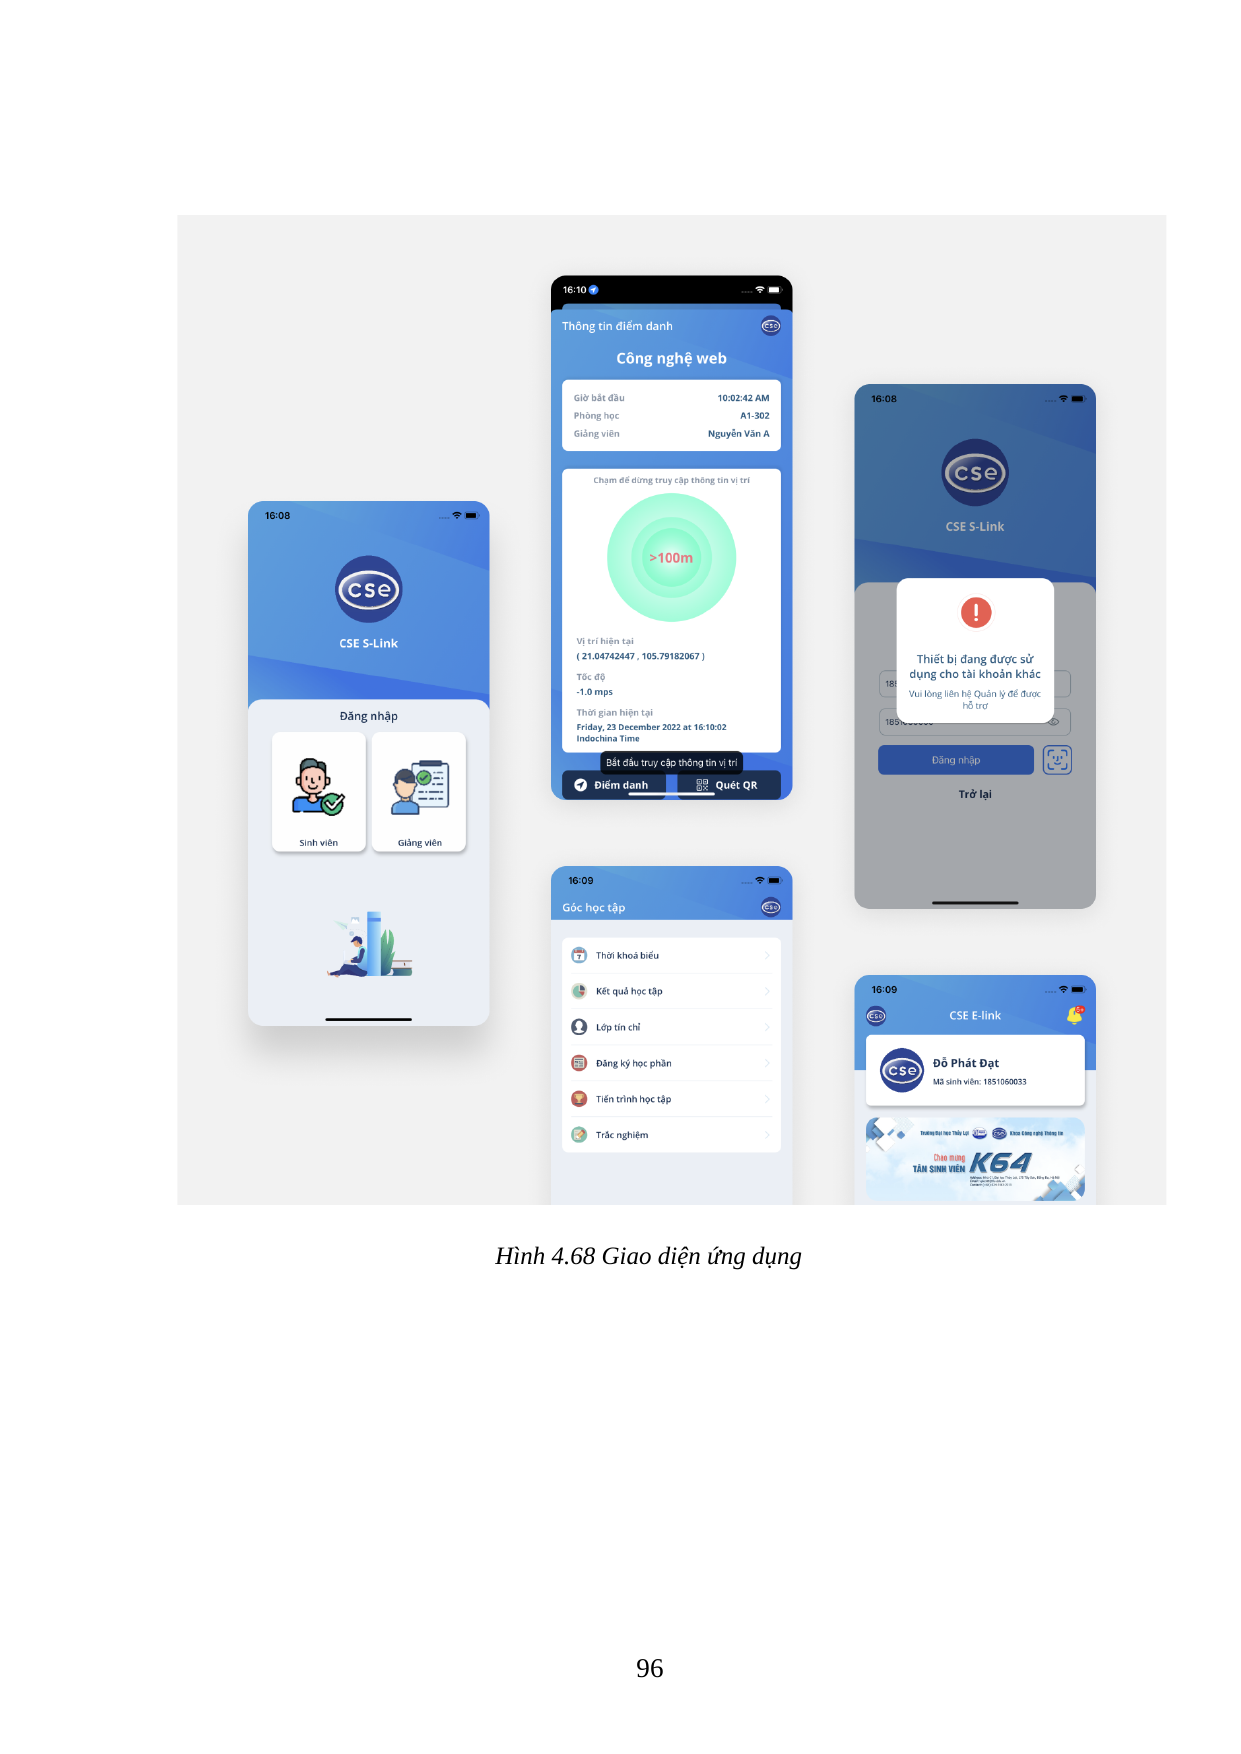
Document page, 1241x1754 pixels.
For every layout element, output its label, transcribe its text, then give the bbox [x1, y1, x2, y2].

picture [177, 215, 1167, 1205]
